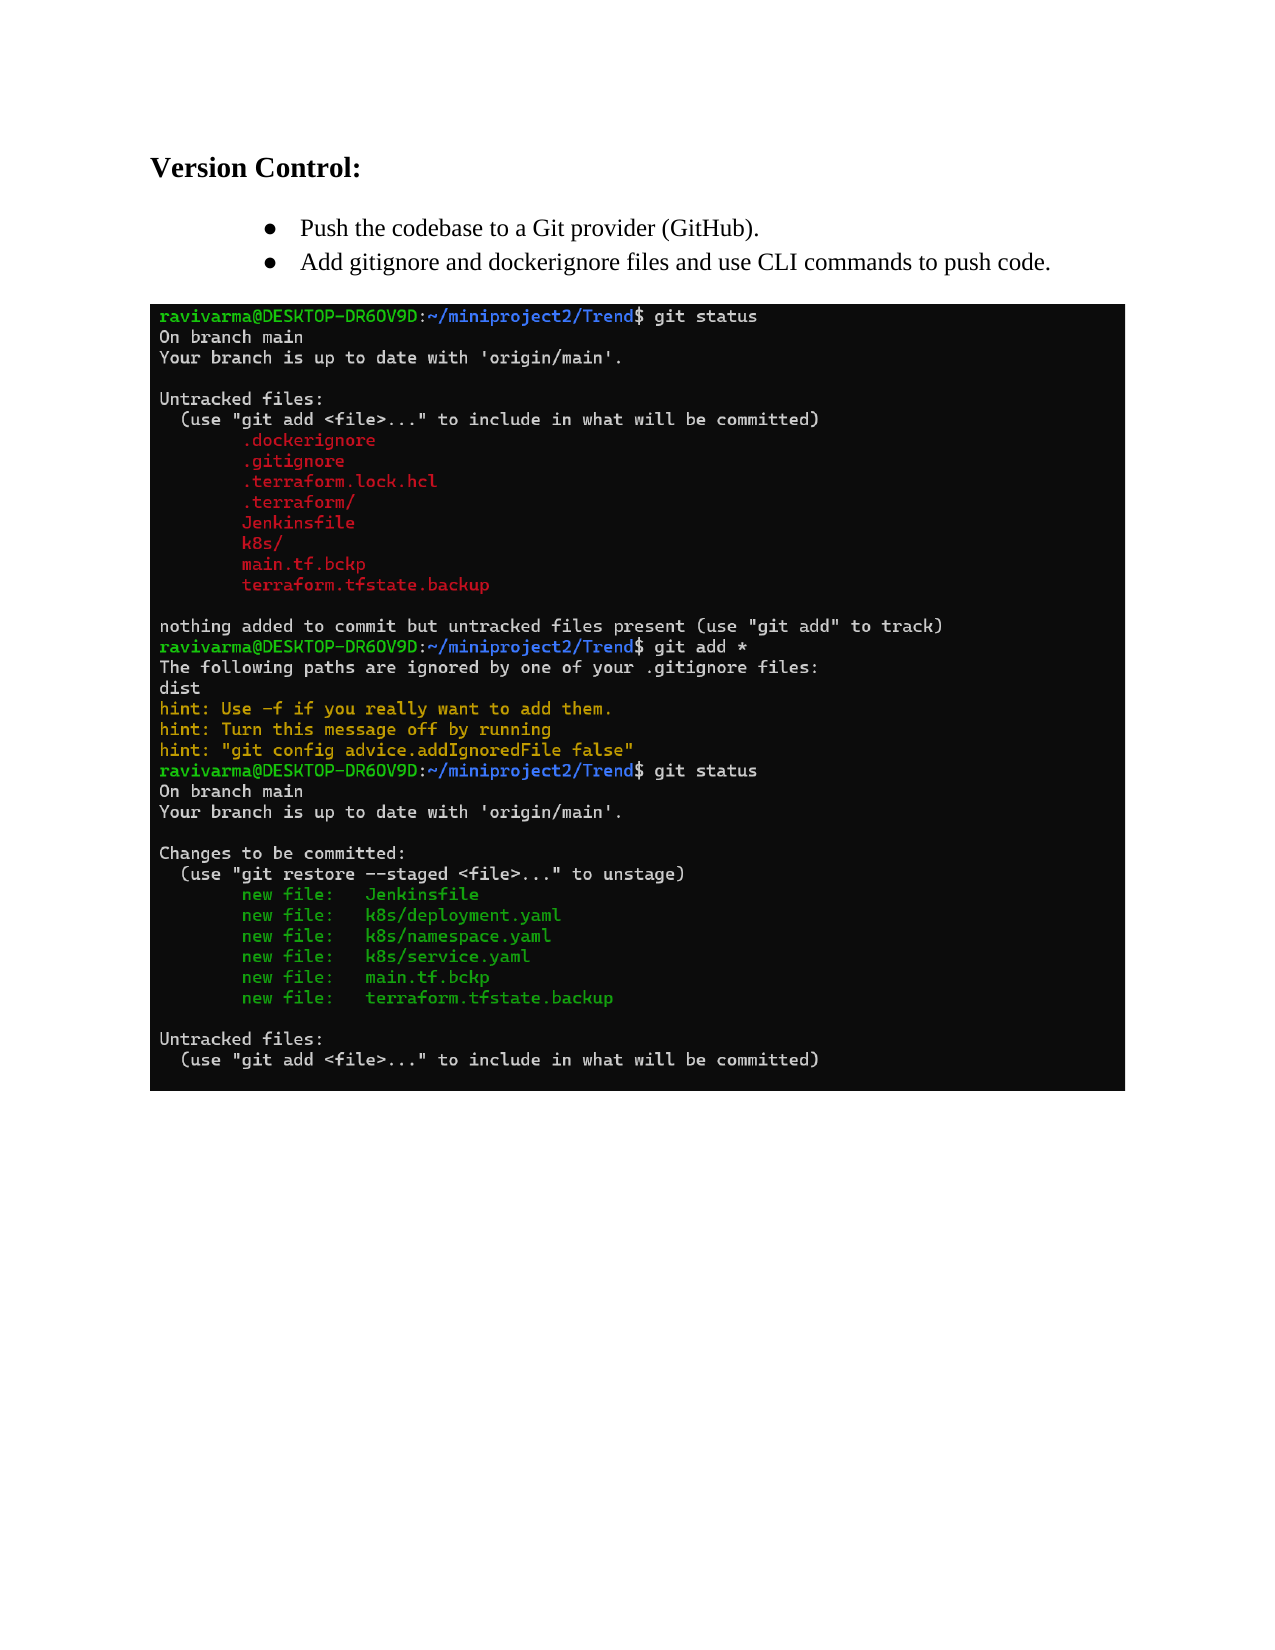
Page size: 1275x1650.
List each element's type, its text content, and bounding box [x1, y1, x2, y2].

picture [150, 304, 1125, 1091]
text Version Control: [150, 150, 1125, 183]
list Push the codebase to a Git provider (GitHub). [262, 213, 1125, 242]
list Add gitignore and dockerignore files and use CLI commands to push code. [262, 247, 1125, 275]
